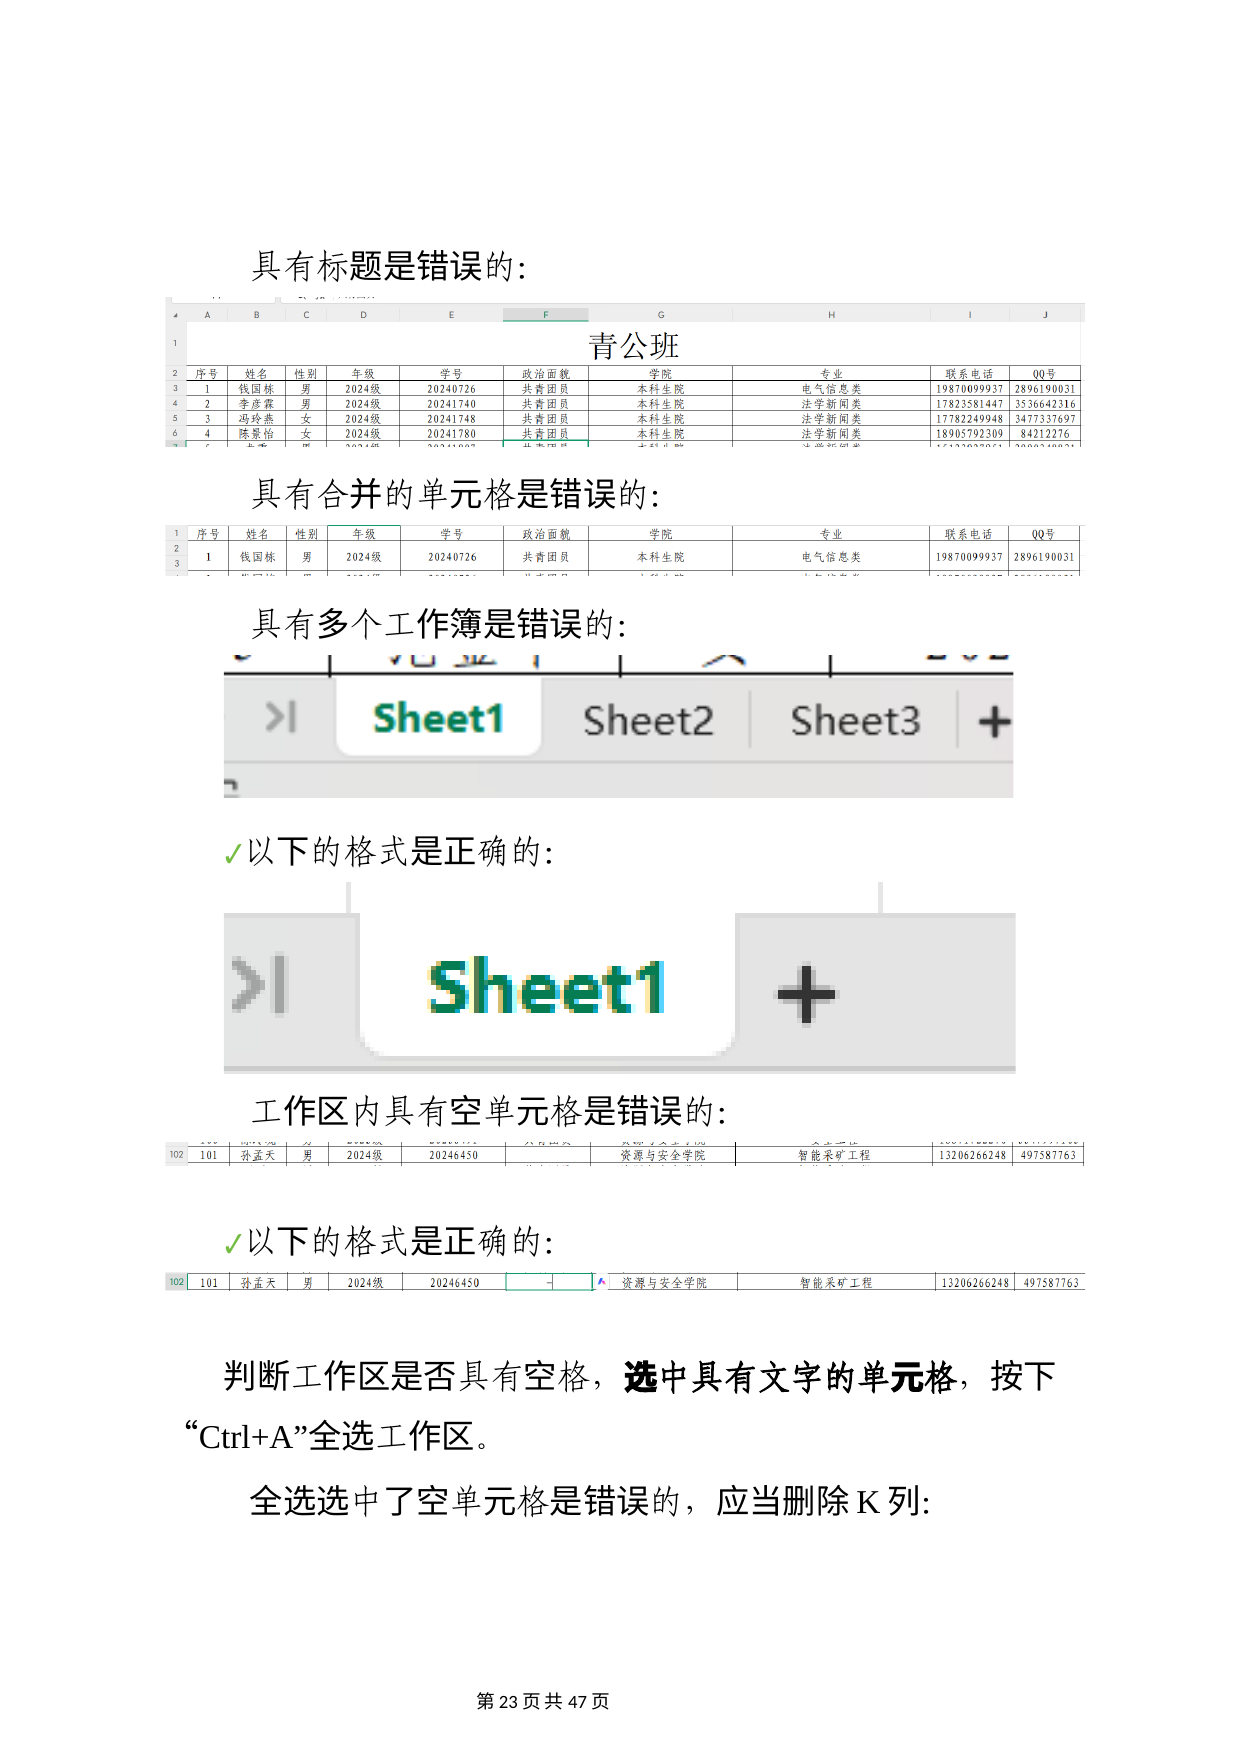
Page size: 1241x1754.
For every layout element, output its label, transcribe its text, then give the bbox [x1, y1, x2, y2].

picture [223, 882, 1016, 1074]
picture [165, 297, 1086, 447]
picture [165, 525, 1086, 576]
picture [165, 1272, 1085, 1291]
text ❌工作区内具有空单元格是错误的： [165, 1078, 1087, 1143]
text ❌具有标题是错误的： [165, 233, 1087, 298]
text ✔以下的格式是正确的： [165, 1208, 1087, 1273]
text 判断工作区是否具有空格，选中具有文字的单元格，按下“Ctrl+A”全选工作区。 [165, 1338, 1087, 1468]
text ❌全选选中了空单元格是错误的，应当删除K列： [165, 1468, 1087, 1533]
text ❌具有多个工作簿是错误的： [165, 590, 1087, 655]
text ❌具有合并的单元格是错误的： [165, 460, 1087, 525]
text ✔以下的格式是正确的： [165, 818, 1087, 883]
picture [223, 655, 1014, 798]
picture [165, 1142, 1085, 1166]
